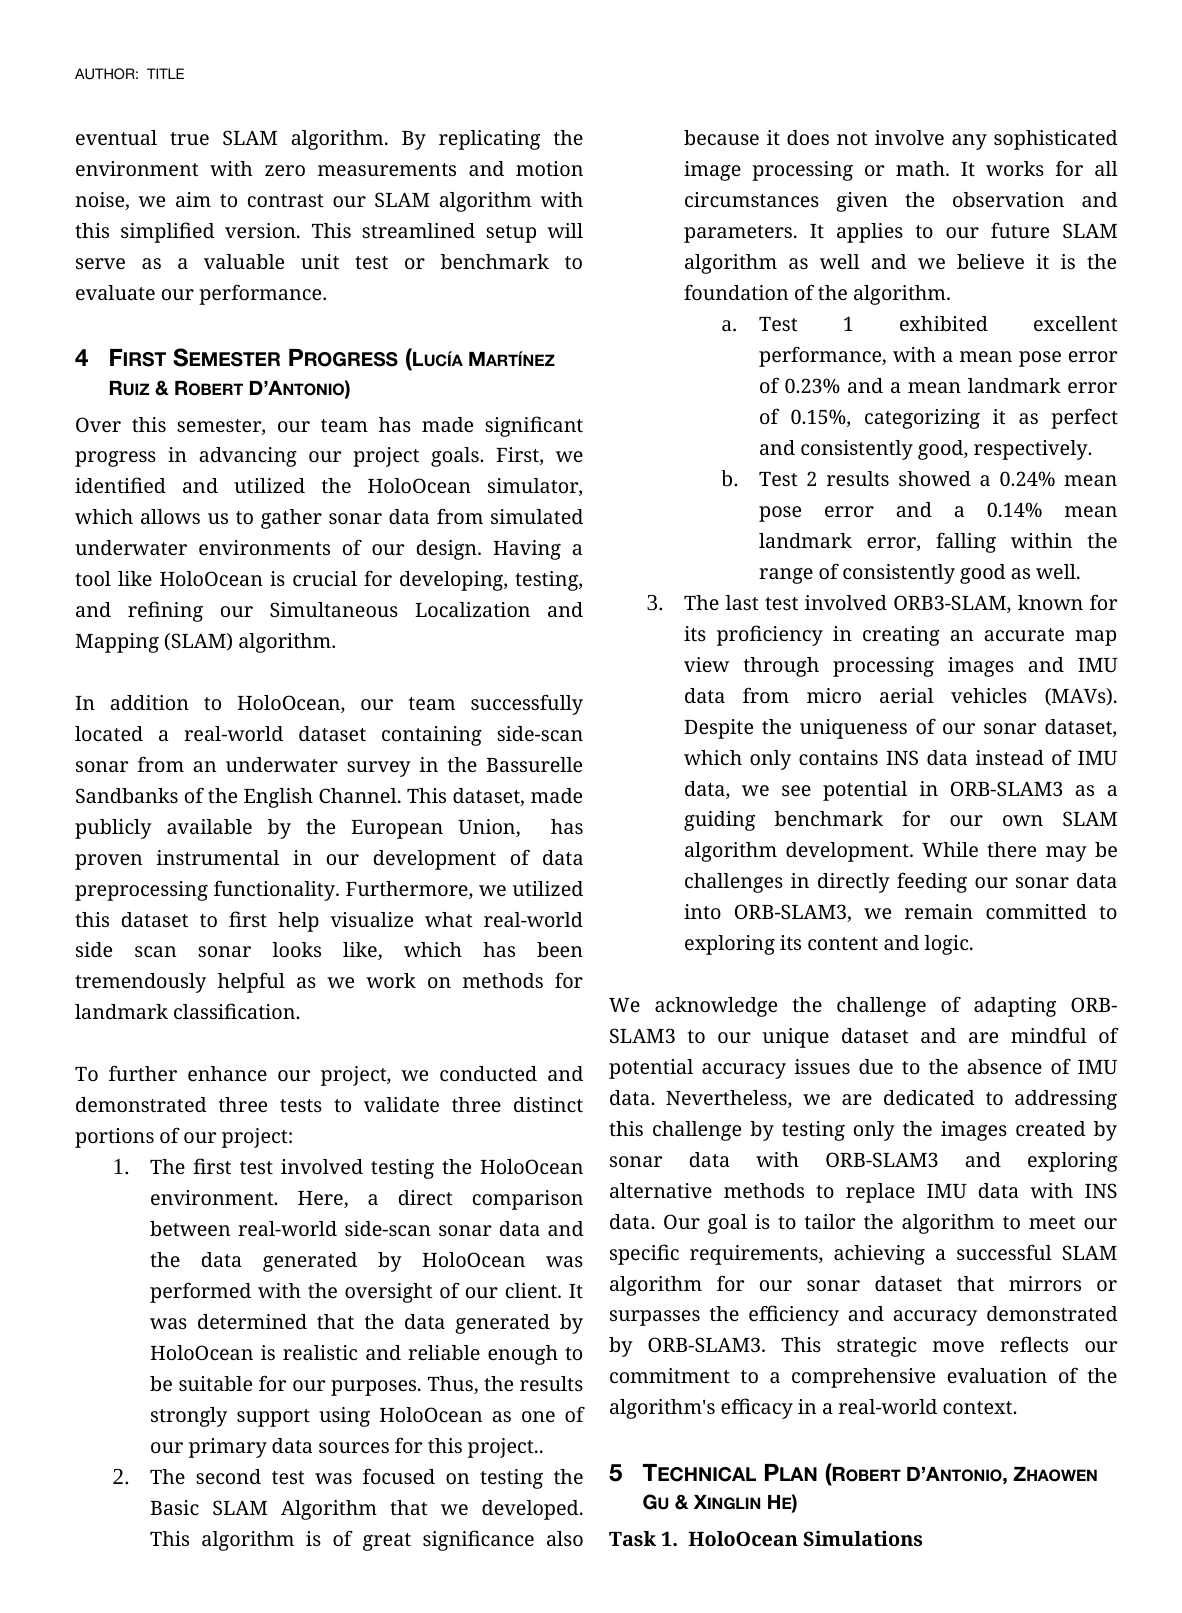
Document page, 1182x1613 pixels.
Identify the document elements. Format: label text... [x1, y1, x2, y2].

list The second test was focused on testing the Basic SLAM Algorithm that we developed. This algorithm is of great significance also because it does not involve any sophisticated image processing or math. It works for all circumstances given the observation and parameters. It applies to our future SLAM algorithm as well and we believe it is the foundation of the algorithm. [646, 124, 1118, 306]
text We acknowledge the challenge of adapting ORB-SLAM3 to our unique dataset and are mindful of potential accuracy issues due to the absence of IMU data. Nevertheless, we are dedicated to addressing this challenge by testing only the images created by sonar data with ORB-SLAM3 and exploring alternative methods to replace IMU data with INS data. Our goal is to tailor the algorithm to meet our specific requirements, achieving a successful SLAM algorithm for our sonar dataset that mirrors or surpasses the efficiency and accuracy demonstrated by ORB-SLAM3. This strategic move reflects our commitment to a comprehensive evaluation of the algorithm's efficacy in a real-world context. [609, 991, 1118, 1421]
list The first test involved testing the HoloOcean environment. Here, a direct comparison between real-world side-scan sonar data and the data generated by HoloOcean was performed with the oversight of our client. It was determined that the data generated by HoloOcean is realistic and reliable enough to be suitable for our purposes. Thus, the results strongly support using HoloOcean as one of our primary data sources for this project.. [112, 1153, 584, 1459]
subtitle 5 Technical Plan (Robert D’Antonio, Zhaowen Gu & Xinglin He) [609, 1458, 1118, 1515]
list Test 2 results showed a 0.24% mean pose error and a 0.14% mean landmark error, falling within the range of consistently good as well. [721, 465, 1118, 585]
text Task 1. HoloOcean Simulations [609, 1525, 1034, 1552]
list The second test was focused on testing the Basic SLAM Algorithm that we developed. This algorithm is of great significance also because it does not involve any sophisticated image processing or math. It works for all circumstances given the observation and parameters. It applies to our future SLAM algorithm as well and we believe it is the foundation of the algorithm. [112, 1463, 584, 1552]
text To further enhance our project, we conducted and demonstrated three tests to validate three distinct portions of our project: [75, 1061, 584, 1149]
list The last test involved ORB3-SLAM, known for its proficiency in creating an accurate map view through processing images and IMU data from micro aerial vehicles (MAVs). Despite the uniqueness of our sonar dataset, which only contains INS data instead of IMU data, we see potential in ORB-SLAM3 as a guiding benchmark for our own SLAM algorithm development. While there may be challenges in directly feeding our sonar data into ORB-SLAM3, we remain committed to exploring its content and logic. [646, 589, 1118, 956]
list Test 1 exhibited excellent performance, with a mean pose error of 0.23% and a mean landmark error of 0.15%, categorizing it as perfect and consistently good, respectively. [721, 310, 1118, 461]
text Over this semester, our team has made significant progress in advancing our project goals. First, we identified and utilized the HoloOcean simulator, which allows us to gather sonar data from simulated underwater environments of our design. Having a tool like HoloOcean is crucial for developing, testing, and refining our Simultaneous Localization and Mapping (SLAM) algorithm. [75, 411, 584, 654]
text In addition to HoloOcean, our team successfully located a real-world dataset containing side-scan sonar from an underwater survey in the Bassurelle Sandbanks of the English Channel. This dataset, made publicly available by the European Union, has proven instrumental in our development of data preprocessing functionality. Furthermore, we utilized this dataset to first help visualize what real-world side scan sonar looks like, which has been tremendously helpful as we work on methods for landmark classification. [75, 689, 584, 1026]
subtitle 4 First Semester Progress (Lucía Martínez Ruiz & Robert D’Antonio) [75, 343, 584, 401]
